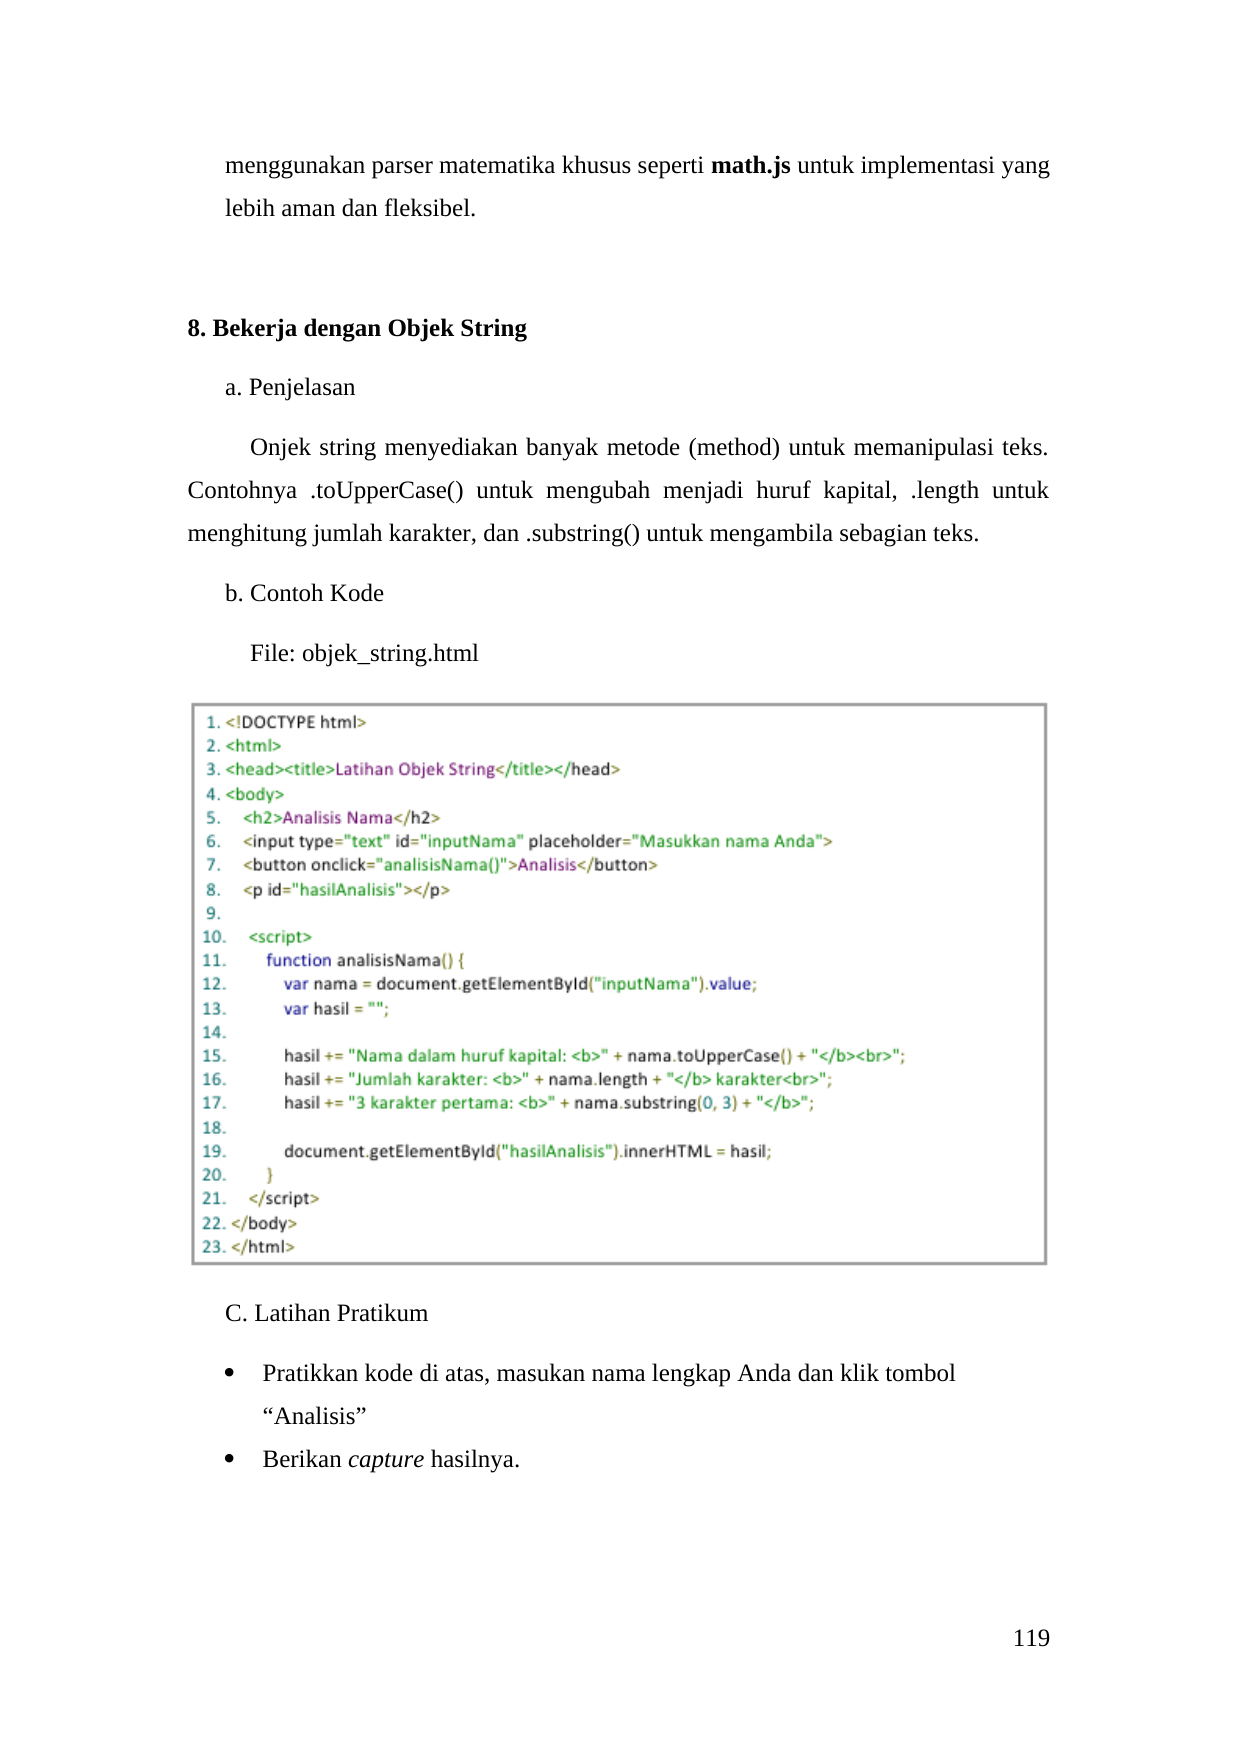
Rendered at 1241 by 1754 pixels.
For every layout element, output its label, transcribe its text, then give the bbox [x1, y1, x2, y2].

text C. Latihan Pratikum [187, 1298, 1050, 1327]
text a. Penjelasan [187, 372, 1050, 401]
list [187, 150, 1050, 222]
picture [187, 697, 1049, 1267]
text Onjek string menyediakan banyak metode (method) untuk memanipulasi teks. Contohnya .toUpperCase() untuk mengubah menjadi huruf kapital, .length untuk menghitung jumlah karakter, dan .substring() untuk mengambila sebagian teks. [187, 432, 1050, 547]
list Pratikkan kode di atas, masukan nama lengkap Anda dan klik tombol “Analisis” [225, 1358, 1050, 1429]
text b. Contoh Kode [187, 578, 1050, 607]
list Berikan capture hasilnya. [225, 1444, 1050, 1473]
text 8. Bekerja dengan Objek String [187, 313, 1050, 341]
text File: objek_string.html [187, 638, 1050, 667]
